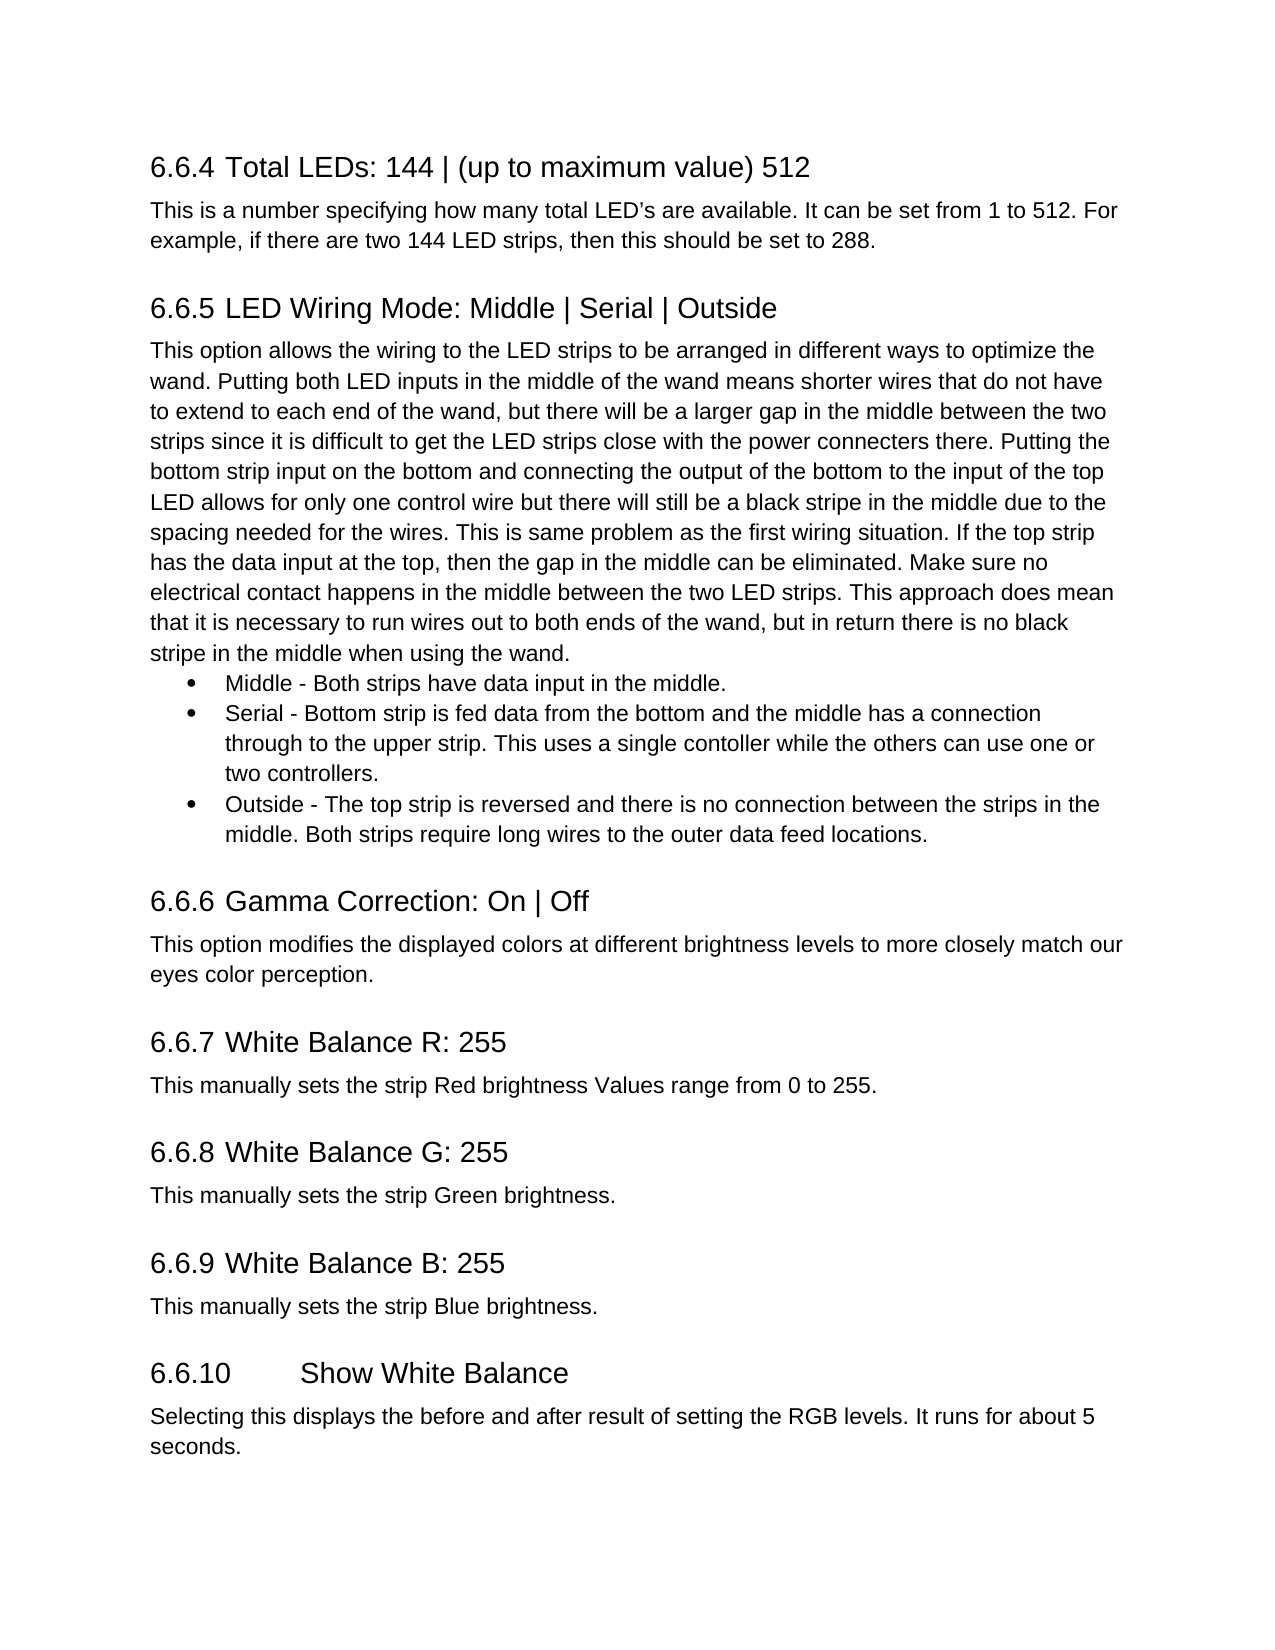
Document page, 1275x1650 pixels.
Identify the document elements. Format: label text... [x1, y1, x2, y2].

subtitle White Balance G: 255 [150, 1135, 1125, 1169]
subtitle Show White Balance [150, 1356, 1125, 1390]
subtitle Gamma Correction: On | Off [150, 884, 1125, 918]
text This option modifies the displayed colors at different brightness levels to more closely match our eyes color perception. [150, 931, 1125, 988]
text This is a number specifying how many total LED’s are available. It can be set from 1 to 512. For example, if there are two 144 LED strips, then this should be set to 288. [150, 197, 1125, 253]
text Selecting this displays the before and after result of setting the RGB levels. It runs for about 5 seconds. [150, 1403, 1125, 1460]
list Middle - Both strips have data input in the middle. [187, 670, 1125, 696]
list Outside - The top strip is reversed and there is no connection between the strips in the middle. Both strips require long wires to the outer data feed locations. [187, 791, 1125, 847]
list Serial - Bottom strip is fed data from the bottom and the middle has a connection through to the upper strip. This uses a single contoller while the others can use one or two controllers. [187, 700, 1125, 787]
subtitle LED Wiring Mode: Middle | Serial | Outside [150, 291, 1125, 324]
text This manually sets the strip Blue brightness. [150, 1293, 1125, 1319]
subtitle White Balance B: 255 [150, 1246, 1125, 1279]
subtitle Total LEDs: 144 | (up to maximum value) 512 [150, 150, 1125, 183]
text This manually sets the strip Green brightness. [150, 1182, 1125, 1209]
text This manually sets the strip Red brightness Values range from 0 to 255. [150, 1072, 1125, 1098]
subtitle White Balance R: 255 [150, 1025, 1125, 1058]
text This option allows the wiring to the LED strips to be arranged in different ways to optimize the wand. Putting both LED inputs in the middle of the wand means shorter wires that do not have to extend to each end of the wand, but there will be a larger gap in the middle between the two strips since it is difficult to get the LED strips close with the power connecters there. Putting the bottom strip input on the bottom and connecting the output of the bottom to the input of the top LED allows for only one control wire but there will still be a black stripe in the middle due to the spacing needed for the wires. This is same problem as the first wiring situation. If the top strip has the data input at the top, then the gap in the middle can be eliminated. Make sure no electrical contact happens in the middle between the two LED strips. This approach does mean that it is necessary to run wires out to both ends of the wand, but in return there is no black stripe in the middle when using the wand. [150, 337, 1125, 666]
